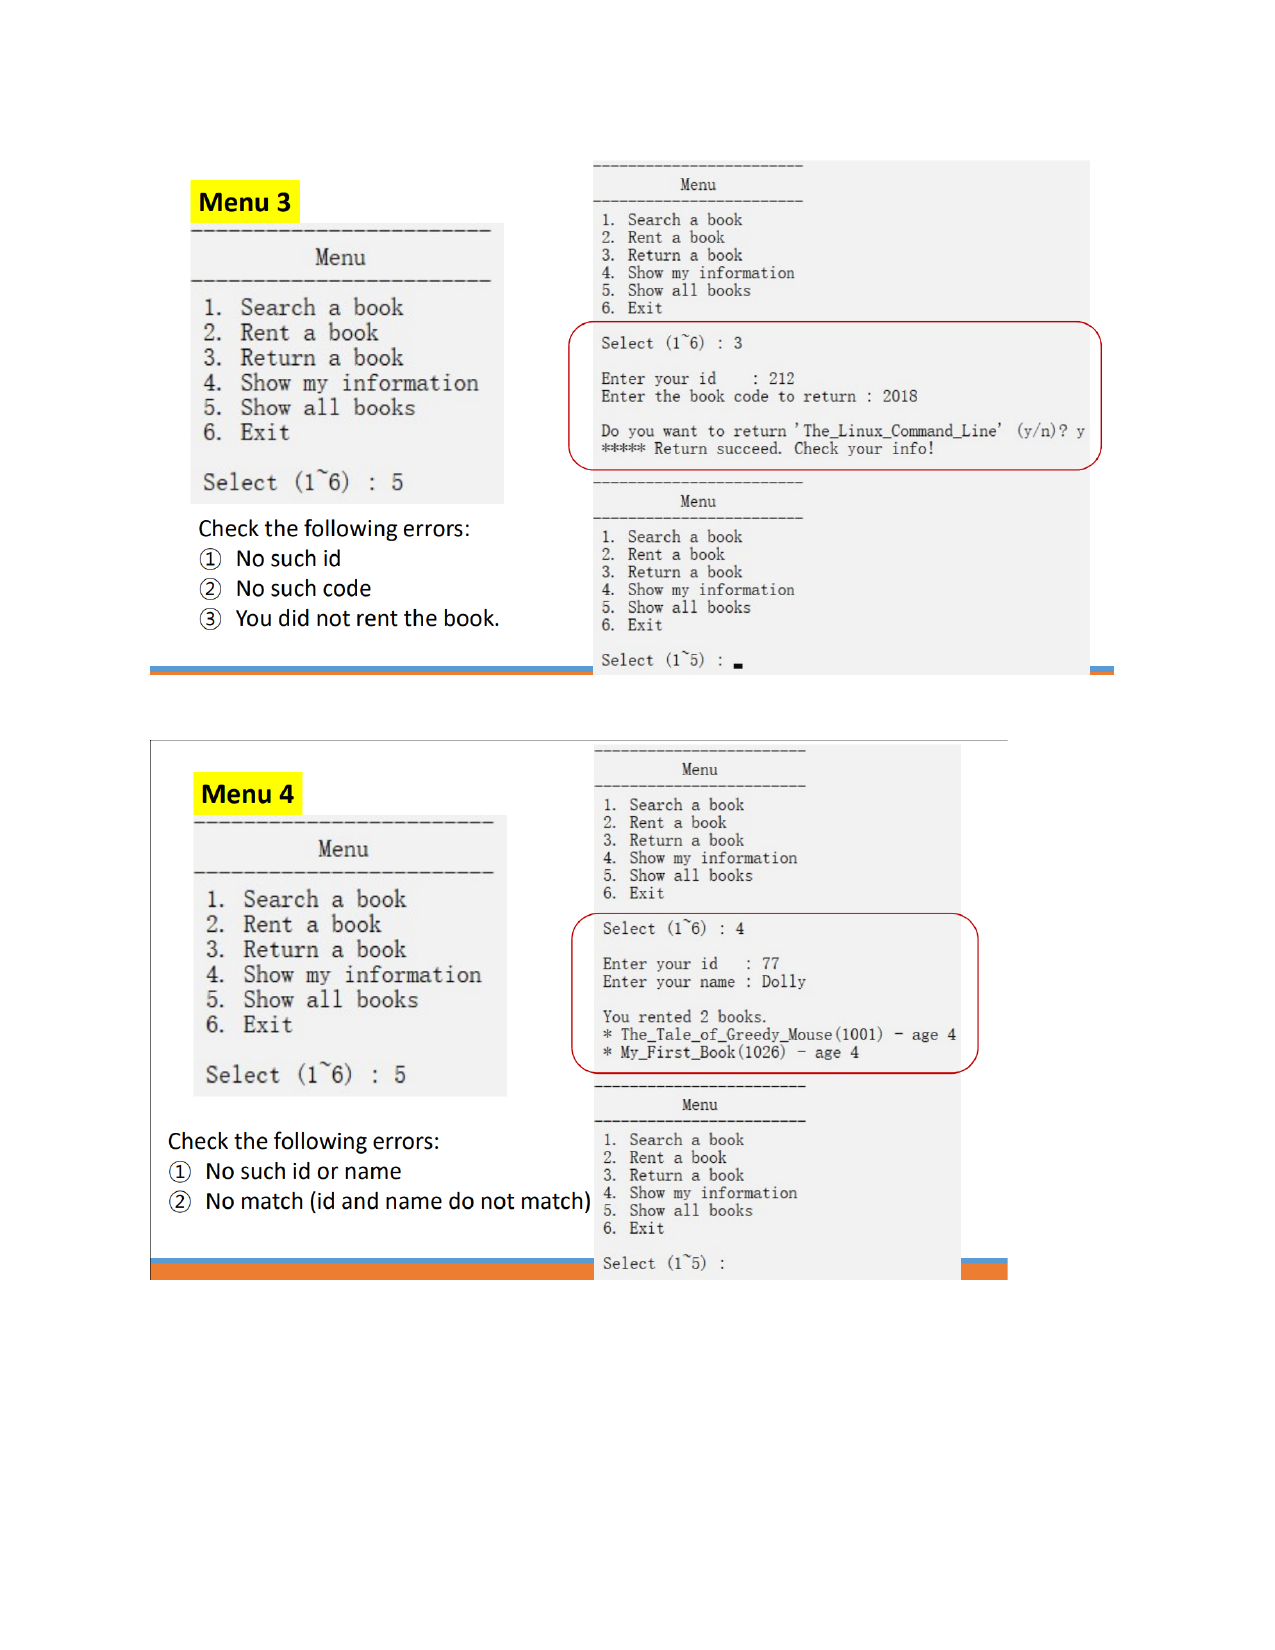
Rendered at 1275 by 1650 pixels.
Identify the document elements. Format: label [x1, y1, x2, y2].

picture [150, 150, 1114, 675]
picture [150, 740, 1008, 1280]
